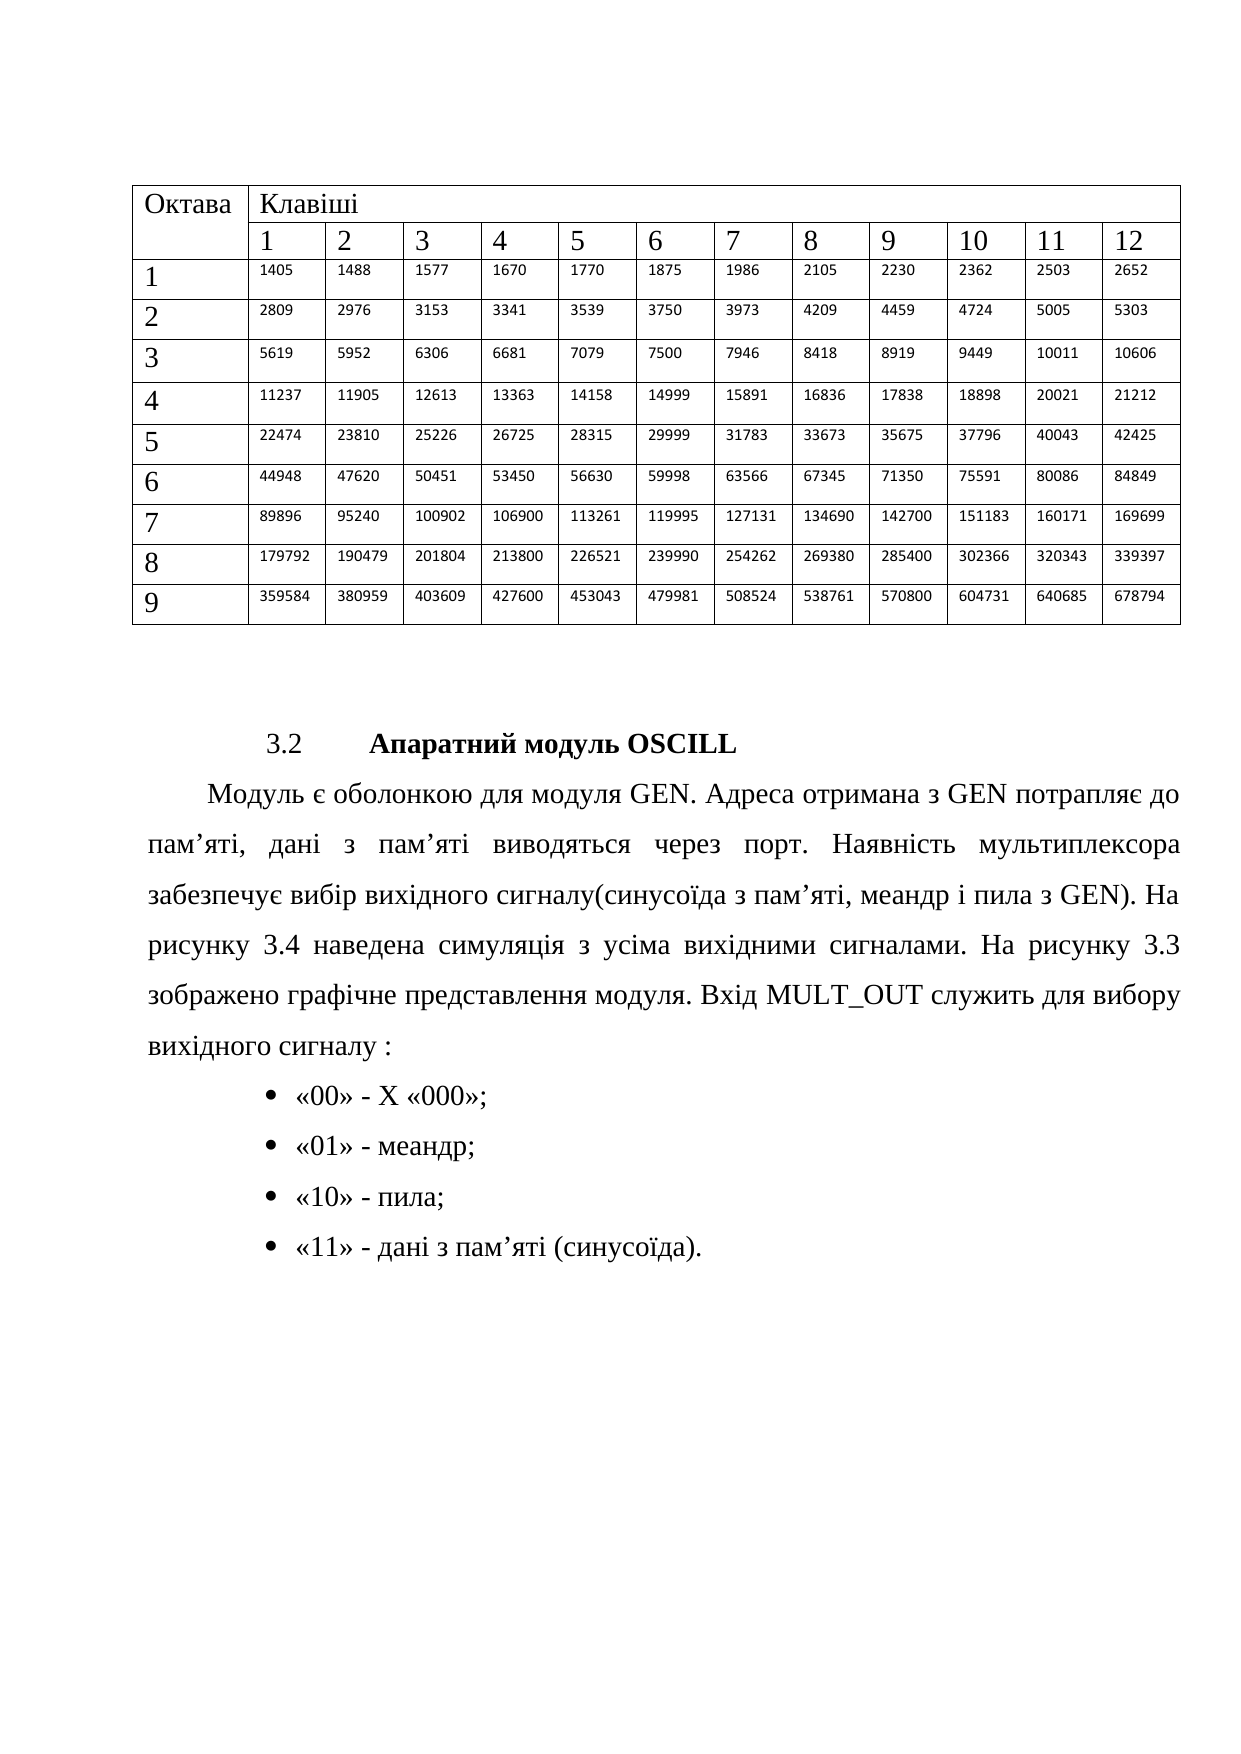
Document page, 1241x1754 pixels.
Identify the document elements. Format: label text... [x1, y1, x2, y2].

table_cell 100902 [404, 505, 481, 544]
table_cell 2503 [1026, 260, 1102, 298]
table_cell 1986 [715, 260, 792, 298]
table_cell 570800 [870, 585, 947, 624]
table_cell 9 [870, 223, 947, 258]
table_cell 2809 [249, 300, 325, 339]
table_cell 3 [133, 340, 248, 382]
table_cell 453043 [559, 585, 636, 624]
table_cell 3750 [637, 300, 714, 339]
table_cell 47620 [326, 465, 403, 504]
table_cell 4209 [793, 300, 869, 339]
table_header Клавіші [249, 186, 1180, 222]
table_cell 119995 [637, 505, 714, 544]
table_cell 2230 [870, 260, 947, 298]
table_cell 4459 [870, 300, 947, 339]
table_cell 1770 [559, 260, 636, 298]
table_cell 134690 [793, 505, 869, 544]
table_cell 479981 [637, 585, 714, 624]
list Модуль є оболонкою для модуля GEN. Адреса отримана з GEN потрапляє до пам’яті, дані з пам’яті виводяться через порт. Наявність мультиплексора забезпечує вибір вихідного сигналу(синусоїда з пам’яті, меандр і пила з GEN). На рисунку 3.4 наведена симуляція з усіма вихідними сигналами. На рисунку 3.3 зображено графічне представлення модуля. Вхід MULT_OUT служить для вибору вихідного сигналу : [148, 776, 1181, 1061]
table_cell 17838 [870, 383, 947, 423]
table_cell 4 [482, 223, 558, 258]
table_cell 6681 [482, 340, 558, 382]
table_cell 67345 [793, 465, 869, 504]
table_cell 8418 [793, 340, 869, 382]
table_cell 160171 [1026, 505, 1102, 544]
table_cell 42425 [1103, 425, 1180, 463]
table_cell 33673 [793, 425, 869, 463]
table_cell 169699 [1103, 505, 1180, 544]
table_cell 20021 [1026, 383, 1102, 423]
table_cell 56630 [559, 465, 636, 504]
table_cell 31783 [715, 425, 792, 463]
table_cell 7079 [559, 340, 636, 382]
table_cell 25226 [404, 425, 481, 463]
table_cell 15891 [715, 383, 792, 423]
table_cell 269380 [793, 545, 869, 584]
table_cell 9 [133, 585, 248, 624]
table_cell 11237 [249, 383, 325, 423]
table_cell 59998 [637, 465, 714, 504]
table_cell 213800 [482, 545, 558, 584]
table_cell 538761 [793, 585, 869, 624]
table_cell 254262 [715, 545, 792, 584]
table_cell 1577 [404, 260, 481, 298]
table_cell 239990 [637, 545, 714, 584]
table_cell 7946 [715, 340, 792, 382]
table_cell 7 [715, 223, 792, 258]
table_cell 226521 [559, 545, 636, 584]
table_cell 3341 [482, 300, 558, 339]
table_cell 89896 [249, 505, 325, 544]
table_cell 5 [133, 425, 248, 463]
table_cell 201804 [404, 545, 481, 584]
table_cell 22474 [249, 425, 325, 463]
table_cell 2 [133, 300, 248, 339]
table_cell 80086 [1026, 465, 1102, 504]
table_cell 4724 [948, 300, 1025, 339]
table_cell 18898 [948, 383, 1025, 423]
table_cell 2105 [793, 260, 869, 298]
table_cell 63566 [715, 465, 792, 504]
table_cell 29999 [637, 425, 714, 463]
table_cell 16836 [793, 383, 869, 423]
table_cell 427600 [482, 585, 558, 624]
table_cell 71350 [870, 465, 947, 504]
table_cell 1488 [326, 260, 403, 298]
table_cell 5303 [1103, 300, 1180, 339]
table_cell 95240 [326, 505, 403, 544]
table_cell 50451 [404, 465, 481, 504]
table_cell 403609 [404, 585, 481, 624]
table_cell 179792 [249, 545, 325, 584]
table_cell 75591 [948, 465, 1025, 504]
list «01» - меандр; [207, 1128, 1181, 1162]
table_cell 9449 [948, 340, 1025, 382]
table_cell 28315 [559, 425, 636, 463]
table_cell 3153 [404, 300, 481, 339]
table_cell 23810 [326, 425, 403, 463]
table_cell 640685 [1026, 585, 1102, 624]
table_cell 190479 [326, 545, 403, 584]
table_cell 3539 [559, 300, 636, 339]
table_cell 5005 [1026, 300, 1102, 339]
table_cell 1875 [637, 260, 714, 298]
table_cell 14158 [559, 383, 636, 423]
table_cell 2652 [1103, 260, 1180, 298]
table_cell 7 [133, 505, 248, 544]
table_cell 35675 [870, 425, 947, 463]
table_cell 7500 [637, 340, 714, 382]
table_cell 3 [404, 223, 481, 258]
table_cell 1405 [249, 260, 325, 298]
table_cell 14999 [637, 383, 714, 423]
table_cell 11905 [326, 383, 403, 423]
table_cell 1 [249, 223, 325, 258]
list «11» - дані з пам’яті (синусоїда). [207, 1229, 1181, 1263]
table_cell 6306 [404, 340, 481, 382]
table_cell 302366 [948, 545, 1025, 584]
table_cell 113261 [559, 505, 636, 544]
table_cell 8919 [870, 340, 947, 382]
table_cell 2976 [326, 300, 403, 339]
table_cell 8 [793, 223, 869, 258]
table_cell 2362 [948, 260, 1025, 298]
table_cell 8 [133, 545, 248, 584]
table_cell 44948 [249, 465, 325, 504]
list Апаратний модуль OSCILL [207, 726, 1181, 759]
table_cell 13363 [482, 383, 558, 423]
table_cell 11 [1026, 223, 1102, 258]
table_cell 6 [637, 223, 714, 258]
table_cell 4 [133, 383, 248, 423]
table_cell 604731 [948, 585, 1025, 624]
table_cell 10 [948, 223, 1025, 258]
table_cell 12 [1103, 223, 1180, 258]
table_cell 1670 [482, 260, 558, 298]
list «00» - X «000»; [207, 1078, 1181, 1112]
list «10» - пила; [207, 1179, 1181, 1213]
table_cell 10011 [1026, 340, 1102, 382]
table_cell 380959 [326, 585, 403, 624]
table_cell 3973 [715, 300, 792, 339]
table_cell 5619 [249, 340, 325, 382]
table_cell 2 [326, 223, 403, 258]
table_cell 12613 [404, 383, 481, 423]
table_cell 5952 [326, 340, 403, 382]
table_cell 1 [133, 260, 248, 298]
table_cell 508524 [715, 585, 792, 624]
table_cell 26725 [482, 425, 558, 463]
table_cell 285400 [870, 545, 947, 584]
table_cell 84849 [1103, 465, 1180, 504]
table_cell 142700 [870, 505, 947, 544]
table_cell 678794 [1103, 585, 1180, 624]
table_cell 127131 [715, 505, 792, 544]
table_cell 106900 [482, 505, 558, 544]
table_cell 6 [133, 465, 248, 504]
table_cell 339397 [1103, 545, 1180, 584]
table_cell 320343 [1026, 545, 1102, 584]
table_cell 359584 [249, 585, 325, 624]
table_cell 37796 [948, 425, 1025, 463]
table_cell 5 [559, 223, 636, 258]
table_cell 40043 [1026, 425, 1102, 463]
table_cell 10606 [1103, 340, 1180, 382]
table_cell 53450 [482, 465, 558, 504]
table_cell 21212 [1103, 383, 1180, 423]
table_header Октава [133, 186, 248, 258]
table_cell 151183 [948, 505, 1025, 544]
